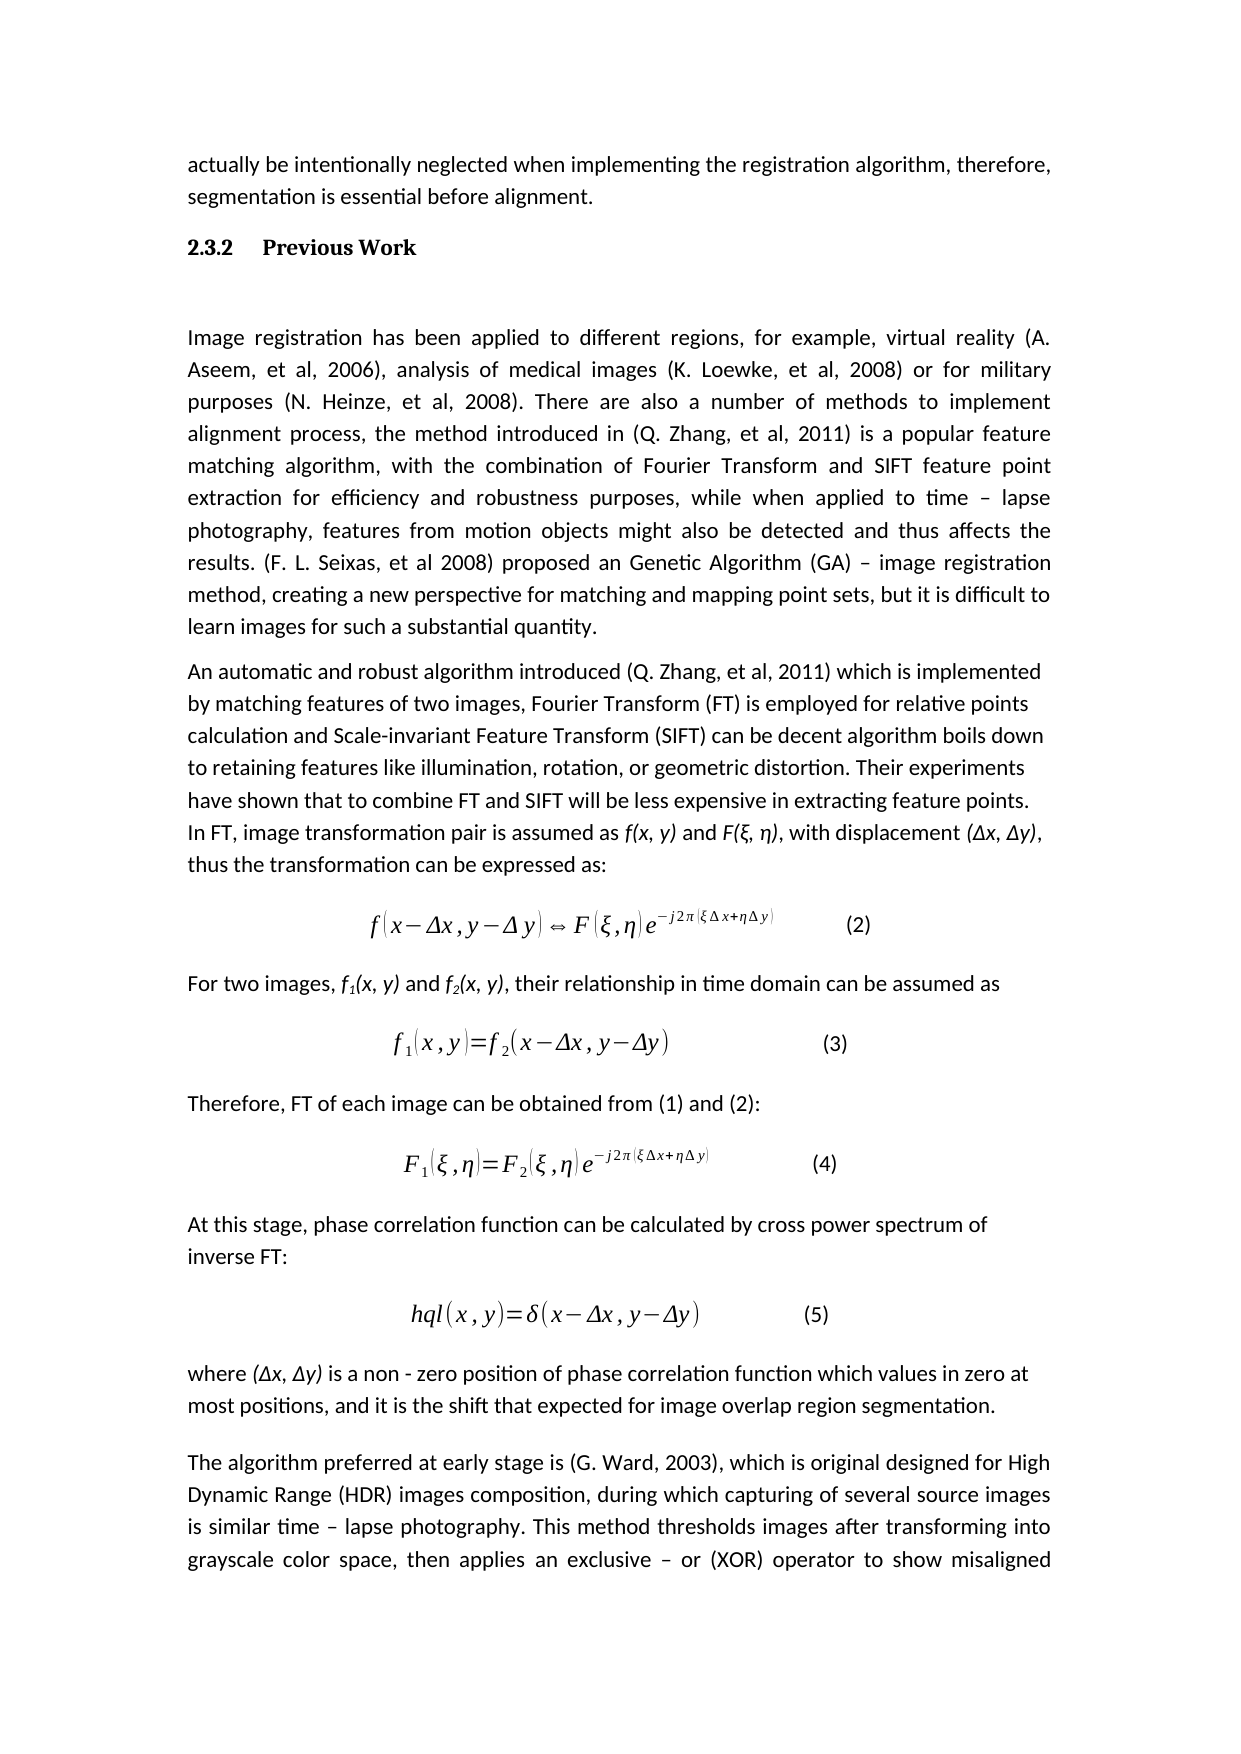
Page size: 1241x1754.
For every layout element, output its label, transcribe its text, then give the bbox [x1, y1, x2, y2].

text where (Δx, Δy) is a non - zero position of phase correlation function which values in zero at most positions, and it is the shift that expected for image overlap region segmentation. [187, 1359, 1053, 1419]
text (3) [187, 1027, 1053, 1059]
text At this stage, phase correlation function can be calculated by cross power spectrum of inverse FT: [187, 1210, 1053, 1270]
subtitle Previous Work [187, 235, 1053, 262]
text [187, 150, 1053, 210]
text An automatic and robust algorithm introduced (Q. Zhang, et al, 2011) which is implemented by matching features of two images, Fourier Transform (FT) is employed for relative points calculation and Scale-invariant Feature Transform (SIFT) can be decent algorithm boils down to retaining features like illumination, rotation, or geometric distortion. Their experiments have shown that to combine FT and SIFT will be less expensive in extracting feature points. In FT, image transformation pair is assumed as f(x, y) and F(ξ, η), with displacement (Δx, Δy), thus the transformation can be expressed as: [187, 657, 1053, 878]
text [187, 1448, 1053, 1573]
text (2) [187, 907, 1053, 940]
text (4) [187, 1146, 1053, 1181]
text For two images, f1(x, y) and f2(x, y), their relationship in time domain can be assumed as [187, 969, 1053, 997]
text Therefore, FT of each image can be obtained from (1) and (2): [187, 1089, 1053, 1117]
text (5) [187, 1299, 1053, 1329]
text Image registration has been applied to different regions, for example, virtual reality (A. Aseem, et al, 2006), analysis of medical images (K. Loewke, et al, 2008) or for military purposes (N. Heinze, et al, 2008). There are also a number of methods to implement alignment process, the method introduced in (Q. Zhang, et al, 2011) is a popular feature matching algorithm, with the combination of Fourier Transform and SIFT feature point extraction for efficiency and robustness purposes, while when applied to time – lapse photography, features from motion objects might also be detected and thus affects the results. (F. L. Seixas, et al 2008) proposed an Genetic Algorithm (GA) – image registration method, creating a new perspective for matching and mapping point sets, but it is difficult to learn images for such a substantial quantity. [187, 323, 1053, 640]
